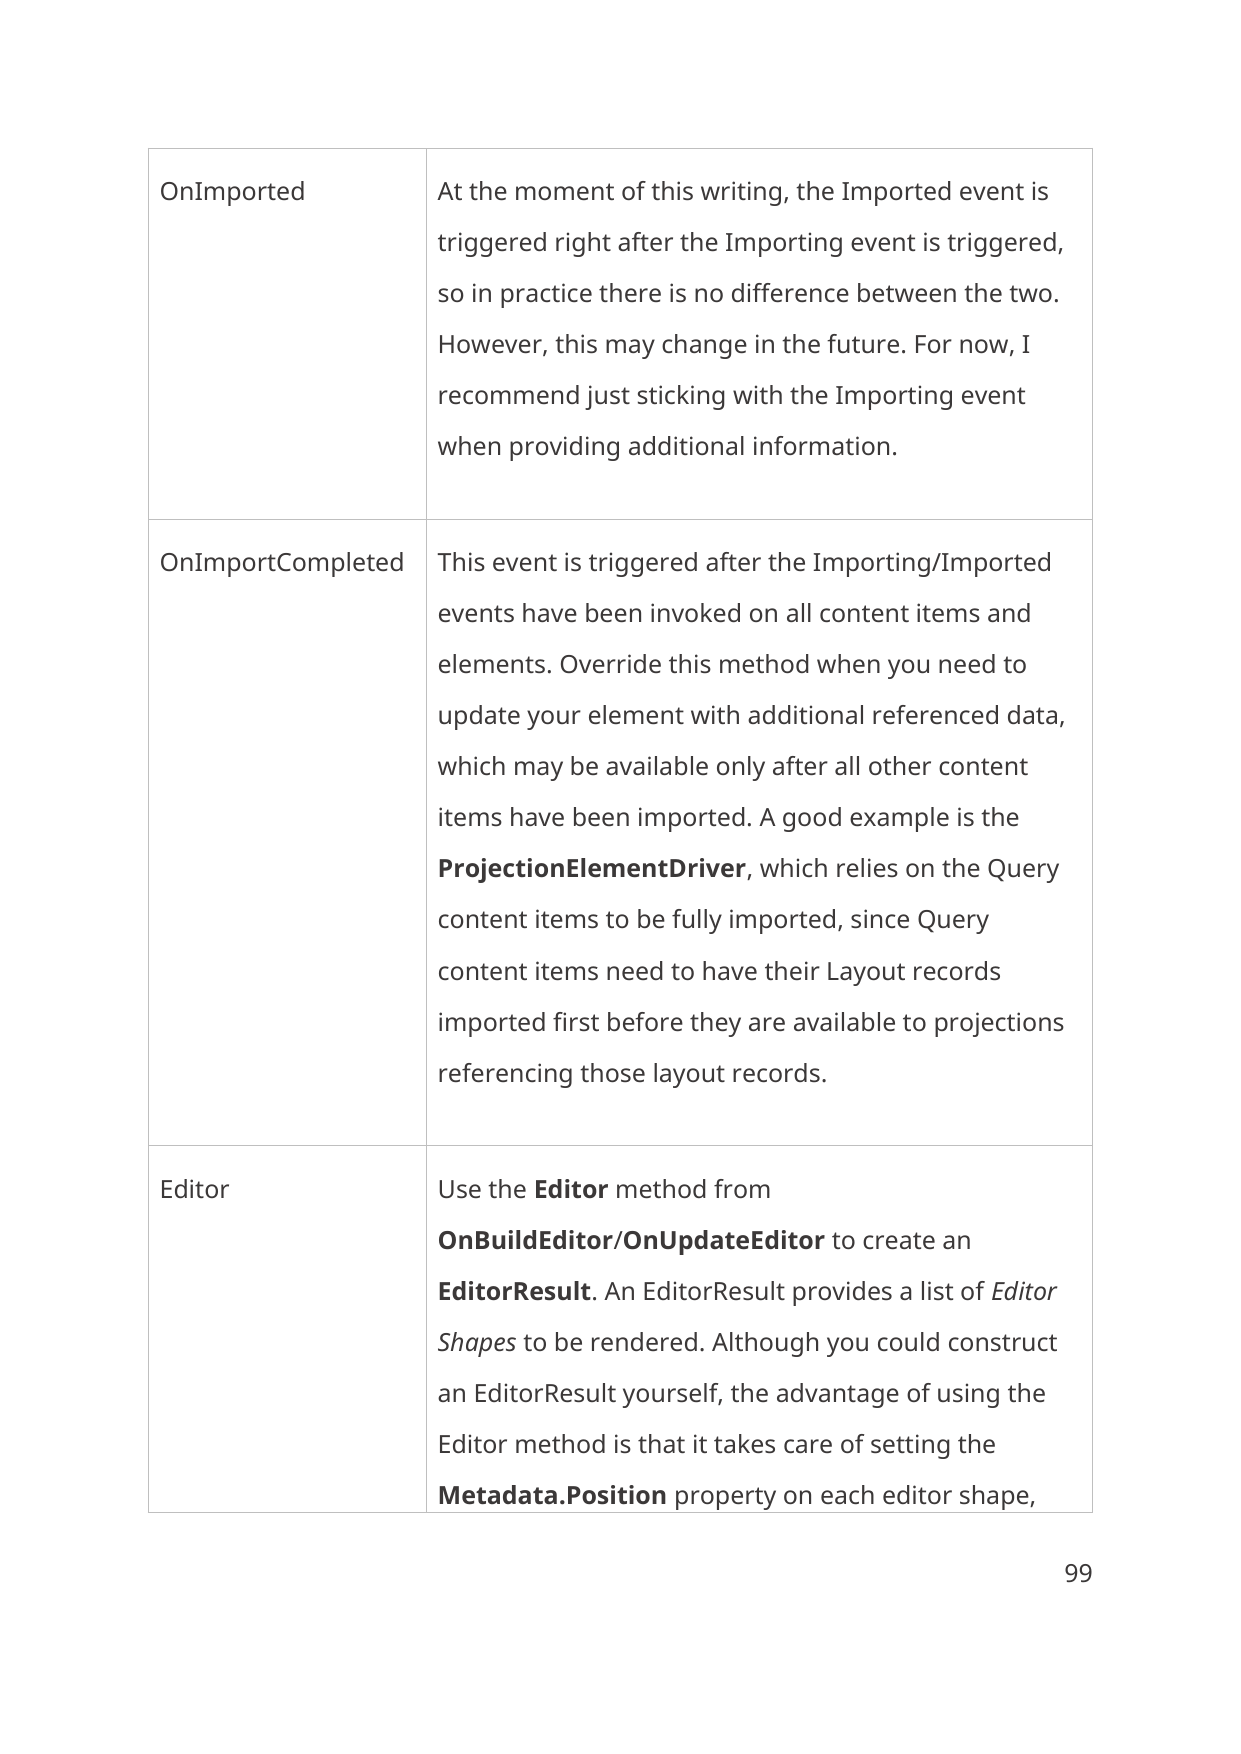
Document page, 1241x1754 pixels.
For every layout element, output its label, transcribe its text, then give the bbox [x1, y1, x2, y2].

table_cell At the moment of this writing, the Imported event is triggered right after the Importing event is triggered, so in practice there is no difference between the two. However, this may change in the future. For now, I recommend just sticking with the Importing event when providing additional information. [427, 149, 1092, 519]
table_cell OnImported [149, 149, 426, 519]
table_cell Editor [149, 1146, 426, 1512]
table_cell OnImportCompleted [149, 520, 426, 1145]
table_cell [427, 1146, 1092, 1512]
table_cell This event is triggered after the Importing/Imported events have been invoked on all content items and elements. Override this method when you need to update your element with additional referenced data, which may be available only after all other content items have been imported. A good example is the ProjectionElementDriver, which relies on the Query content items to be fully imported, since Query content items need to have their Layout records imported first before they are available to projections referencing those layout records. [427, 520, 1092, 1145]
